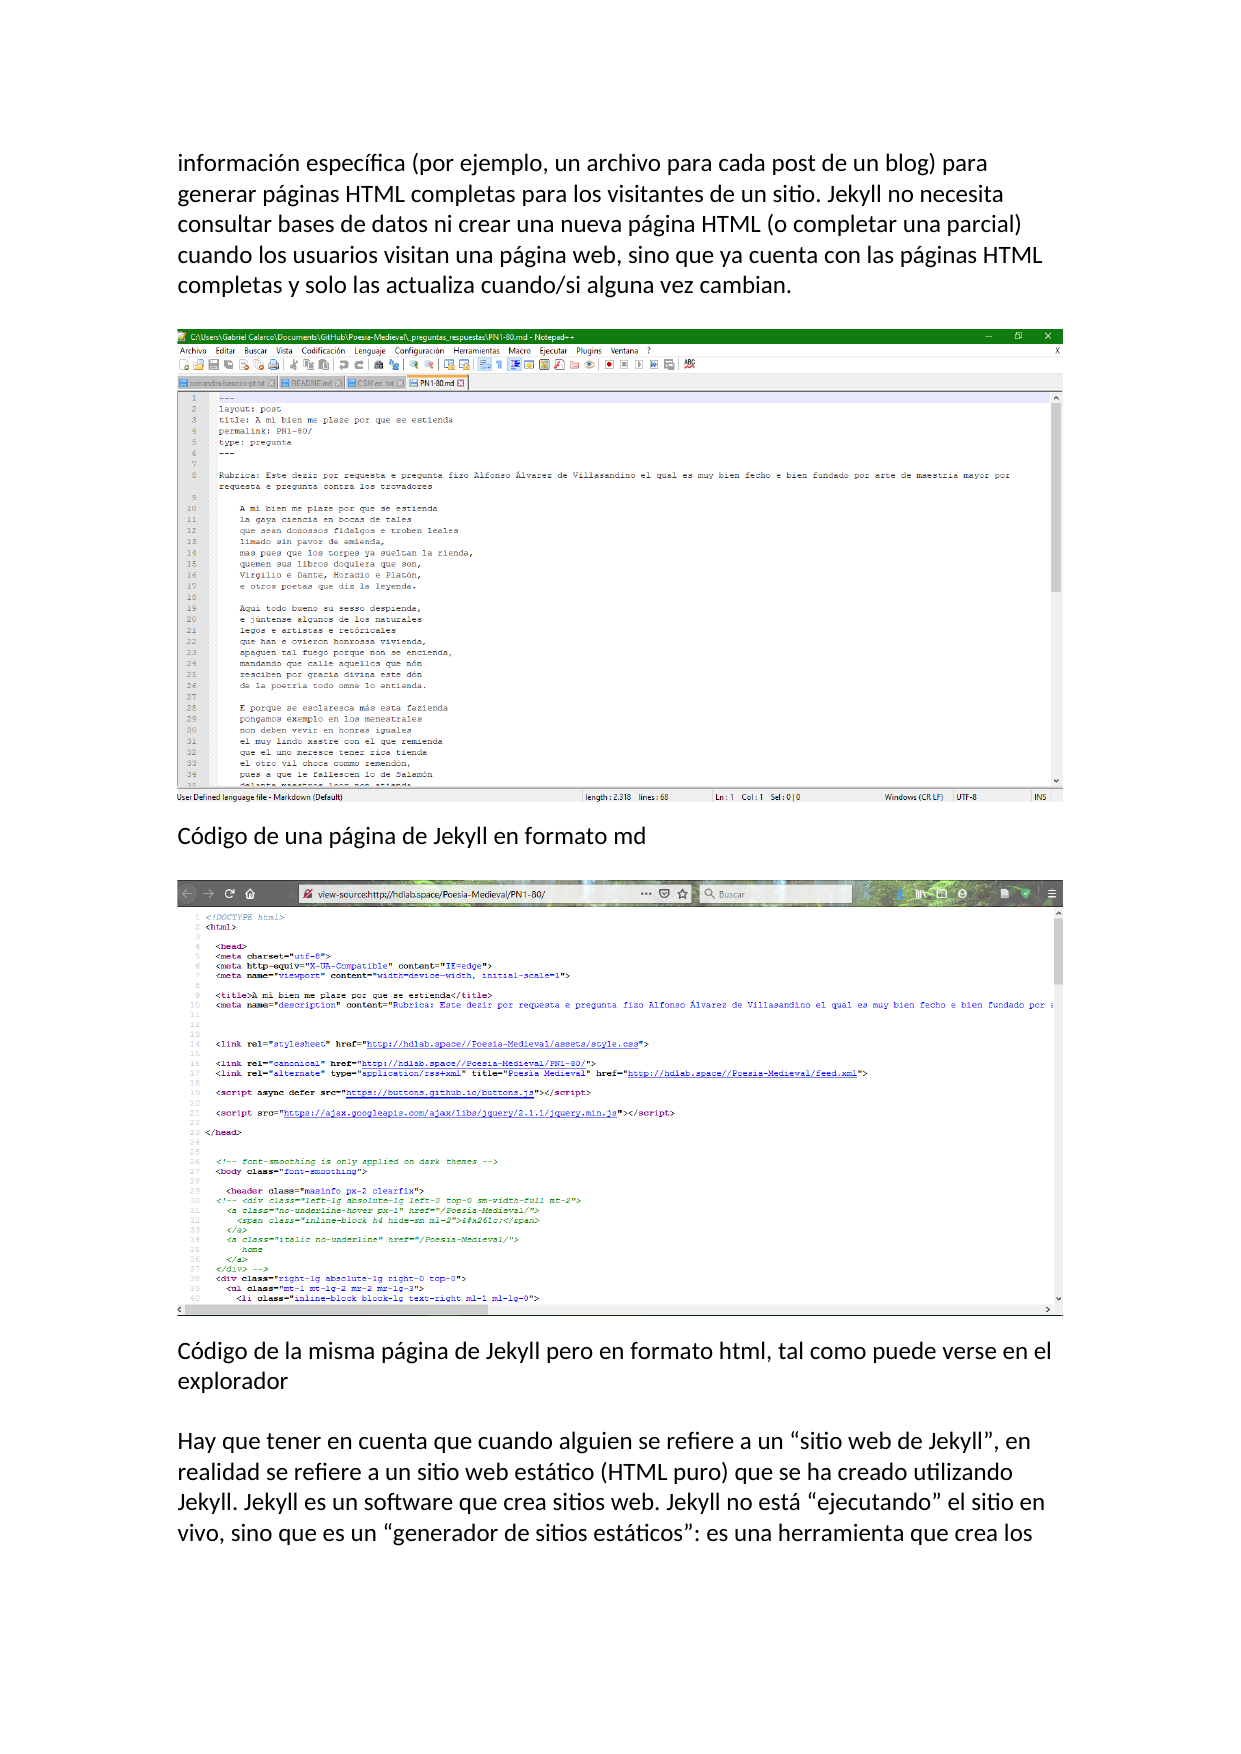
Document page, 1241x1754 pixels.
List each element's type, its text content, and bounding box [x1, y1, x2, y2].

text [177, 148, 1063, 300]
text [177, 1425, 1063, 1547]
text Código de una página de Jekyll en formato md [177, 820, 1063, 851]
picture [177, 880, 1063, 1316]
picture [177, 329, 1063, 802]
text Código de la misma página de Jekyll pero en formato html, tal como puede verse en el explorador [177, 1335, 1063, 1396]
